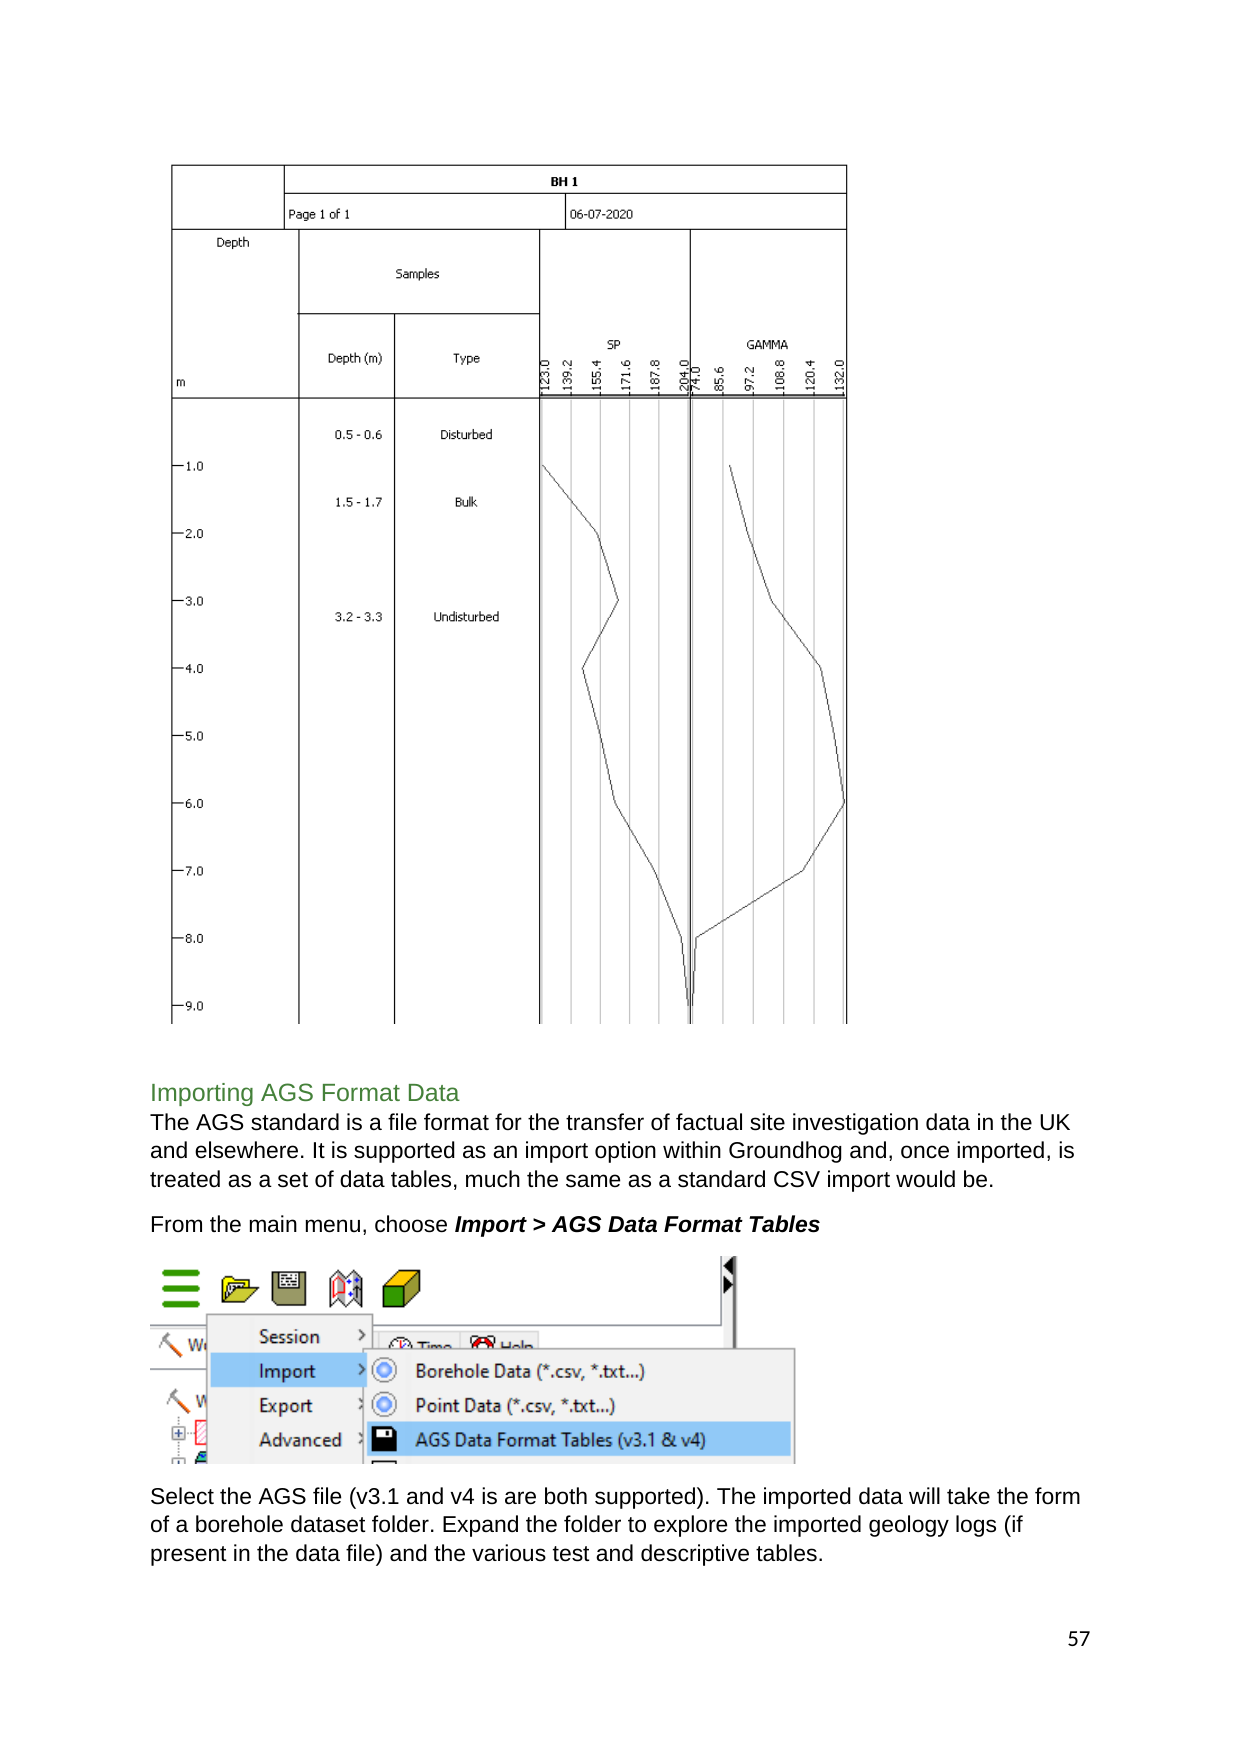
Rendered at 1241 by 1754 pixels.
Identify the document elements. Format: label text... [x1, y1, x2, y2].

picture [150, 1256, 816, 1464]
text Select the AGS file (v3.1 and v4 is are both supported). The imported data will take the form of a borehole dataset folder. Expand the folder to explore the imported geology logs (if present in the data file) and the various test and descriptive tables. [150, 1483, 1090, 1566]
text From the main menu, choose Import > AGS Data Format Tables [150, 1211, 1090, 1237]
picture [150, 150, 872, 1024]
text The AGS standard is a file format for the transfer of factual site investigation data in the UK and elsewhere. It is supported as an import option within Groundhog and, once imported, is treated as a set of data tables, much the same as a standard CSV import would be. [150, 1109, 1090, 1192]
subtitle Importing AGS Format Data [150, 1078, 1090, 1107]
